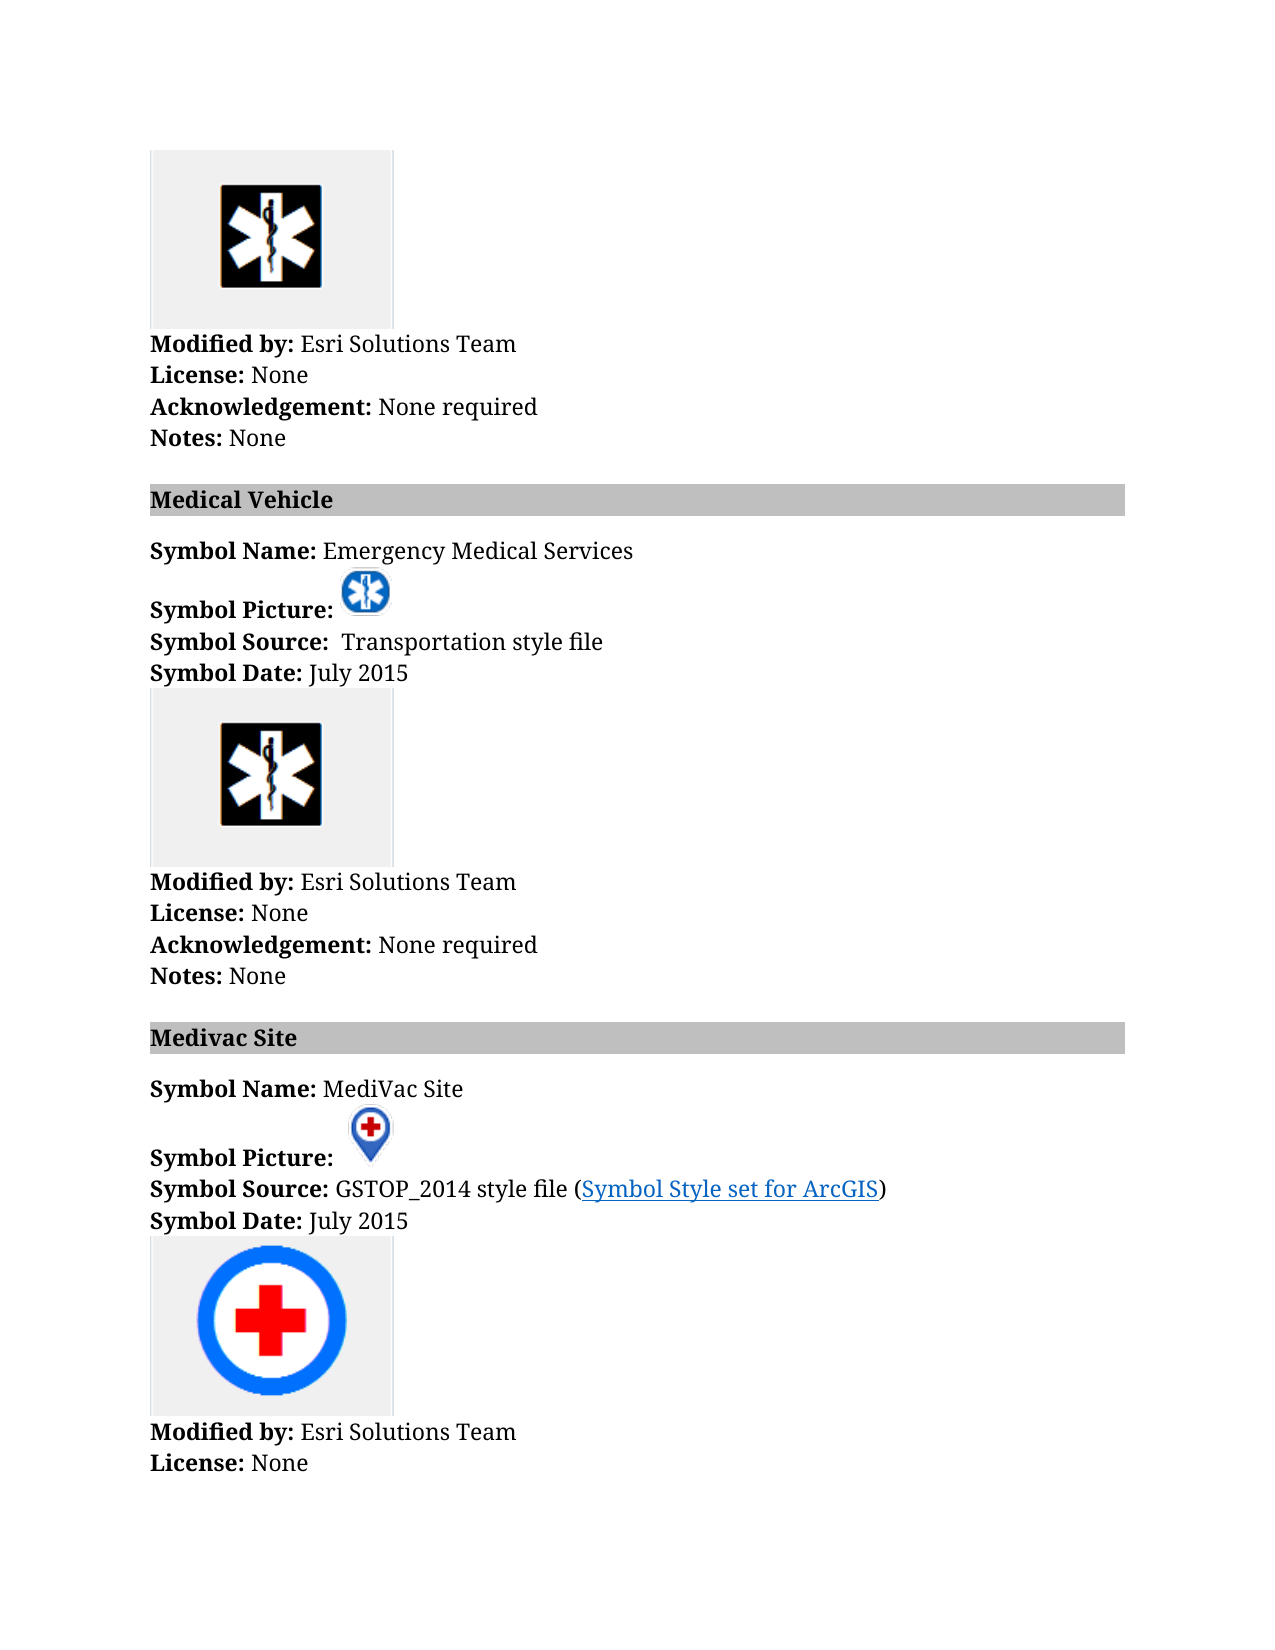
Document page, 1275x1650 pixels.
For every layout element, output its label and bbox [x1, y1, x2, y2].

picture [150, 1236, 394, 1416]
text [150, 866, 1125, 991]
picture [339, 566, 393, 619]
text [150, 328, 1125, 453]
picture [150, 688, 394, 867]
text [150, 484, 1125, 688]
picture [339, 1104, 403, 1167]
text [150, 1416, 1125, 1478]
picture [150, 150, 394, 329]
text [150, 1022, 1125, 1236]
